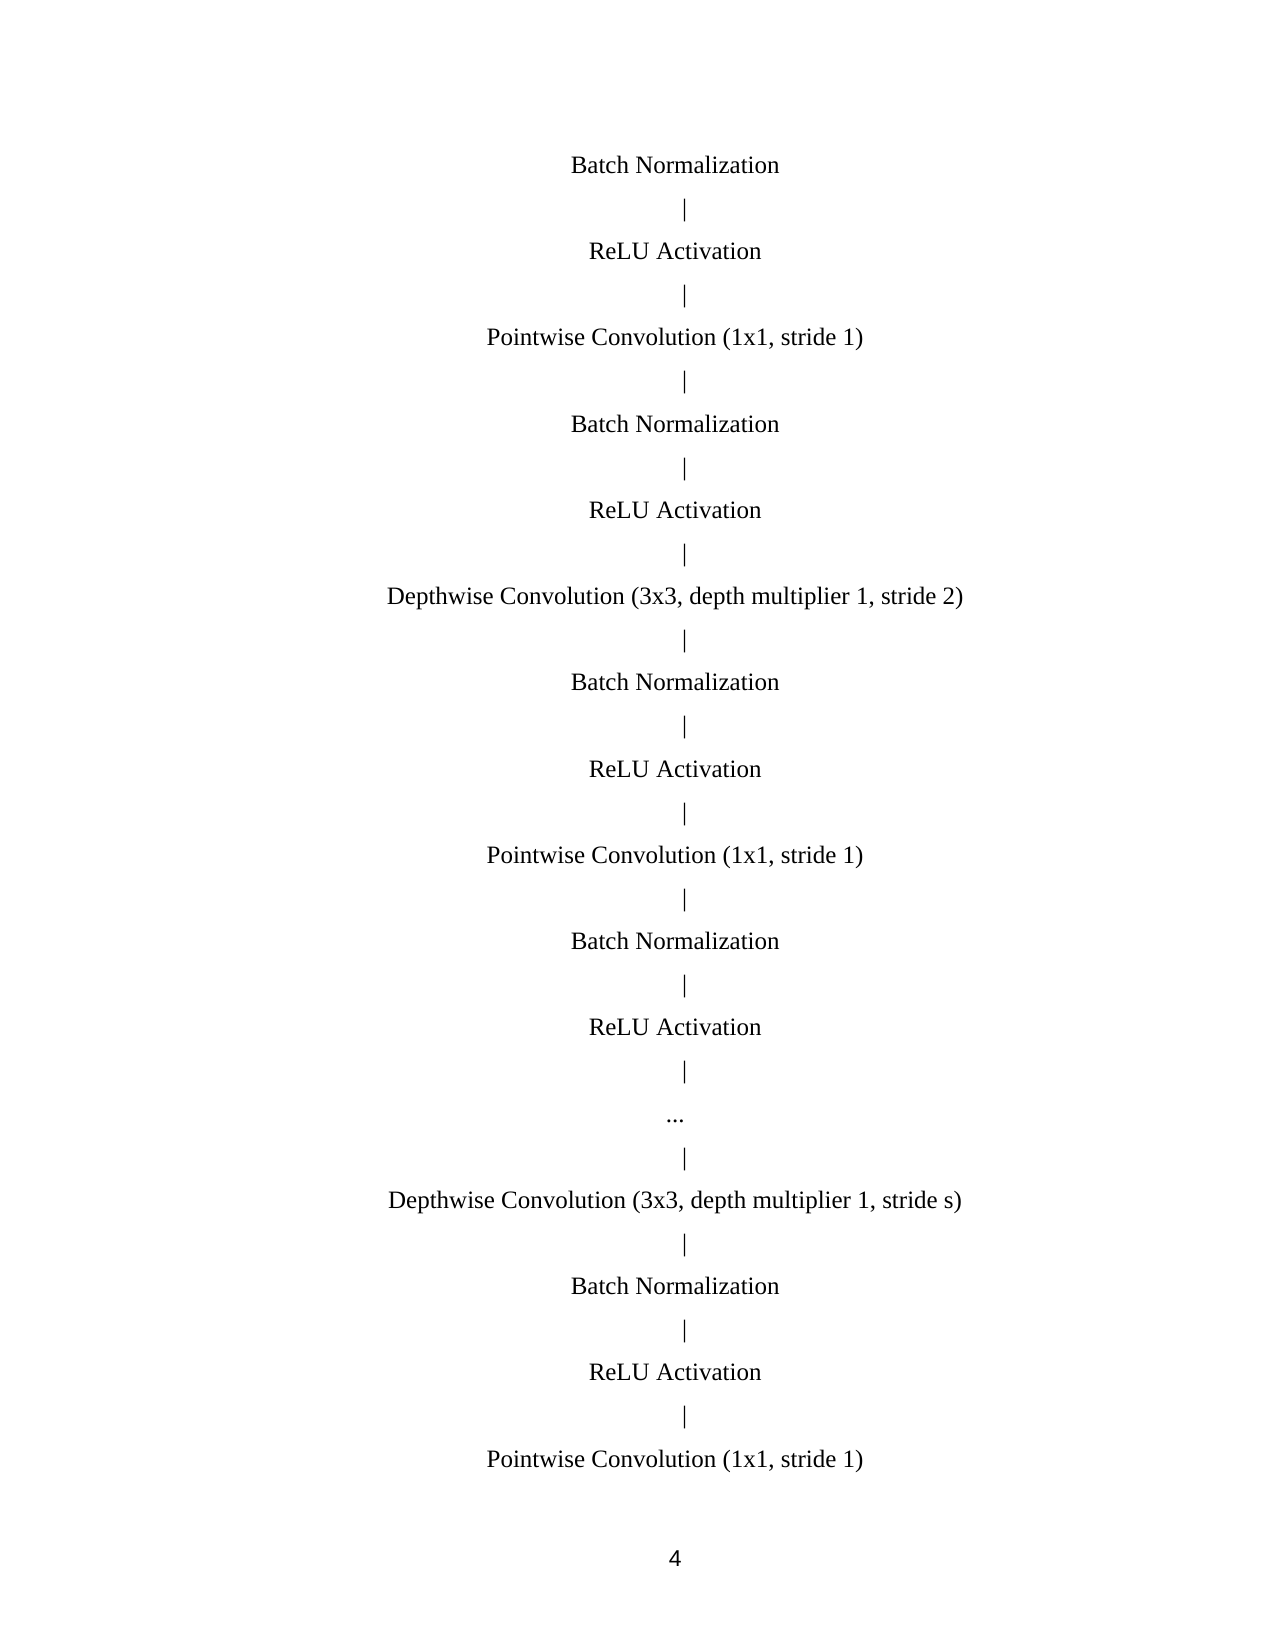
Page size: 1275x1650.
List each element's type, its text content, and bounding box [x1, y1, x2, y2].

text ... [150, 1099, 1200, 1127]
text Depthwise Convolution (3x3, depth multiplier 1, stride s) [150, 1185, 1200, 1214]
text | [150, 883, 1200, 912]
text ReLU Activation [150, 1012, 1200, 1041]
text ReLU Activation [150, 1357, 1200, 1386]
text Batch Normalization [150, 1271, 1200, 1300]
text ReLU Activation [150, 495, 1200, 524]
text Batch Normalization [150, 409, 1200, 437]
text | [150, 452, 1200, 481]
text | [150, 1314, 1200, 1343]
text | [150, 1228, 1200, 1257]
text Pointwise Convolution (1x1, stride 1) [150, 840, 1200, 869]
text ReLU Activation [150, 754, 1200, 782]
text | [150, 624, 1200, 653]
text Pointwise Convolution (1x1, stride 1) [150, 322, 1200, 351]
text | [150, 711, 1200, 739]
text | [150, 366, 1200, 394]
text | [150, 193, 1200, 222]
text | [150, 538, 1200, 567]
text ReLU Activation [150, 236, 1200, 265]
text Batch Normalization [150, 667, 1200, 696]
text Batch Normalization [150, 150, 1200, 179]
text Batch Normalization [150, 926, 1200, 955]
text | [150, 1142, 1200, 1171]
text Pointwise Convolution (1x1, stride 1) [150, 1444, 1200, 1472]
text | [150, 969, 1200, 998]
text | [150, 279, 1200, 308]
text | [150, 1401, 1200, 1429]
text Depthwise Convolution (3x3, depth multiplier 1, stride 2) [150, 581, 1200, 610]
text | [150, 797, 1200, 826]
text | [150, 1056, 1200, 1084]
